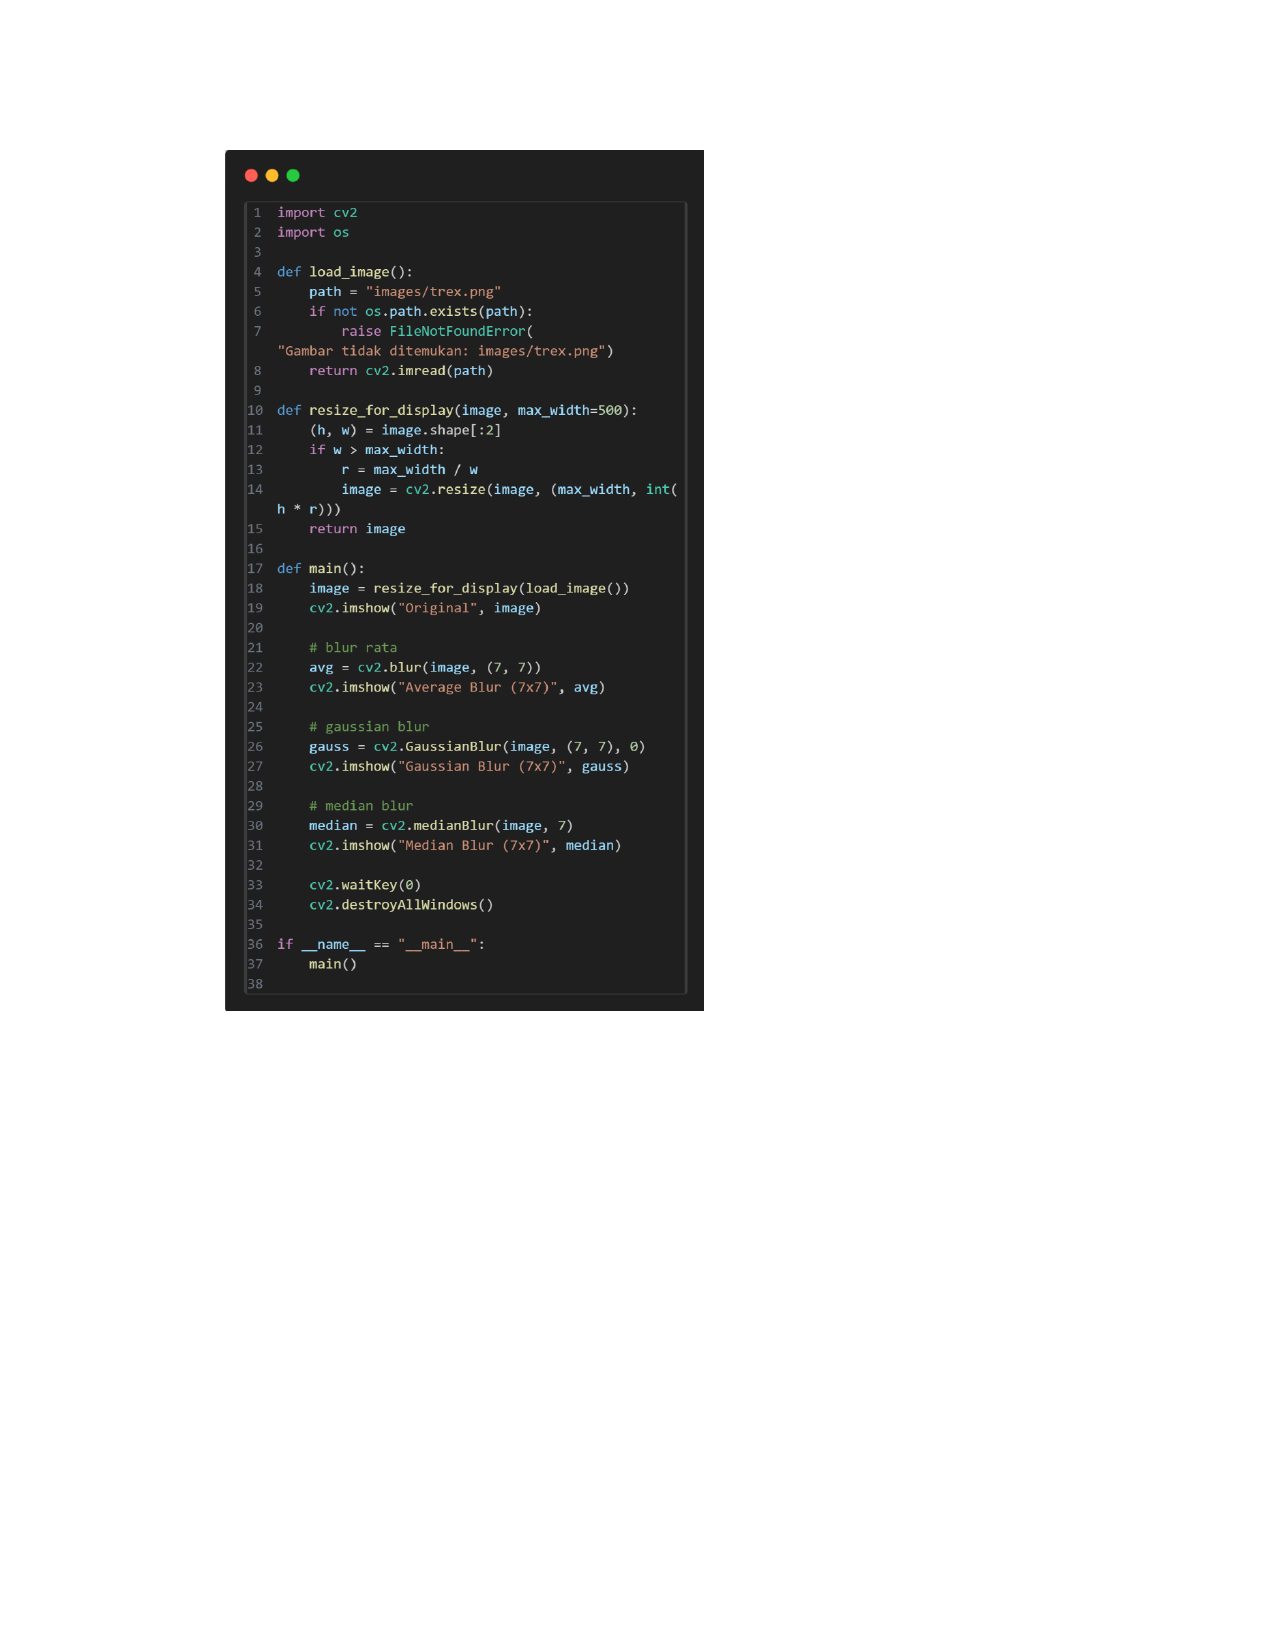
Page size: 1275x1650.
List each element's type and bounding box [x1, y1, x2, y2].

picture [225, 150, 704, 1011]
